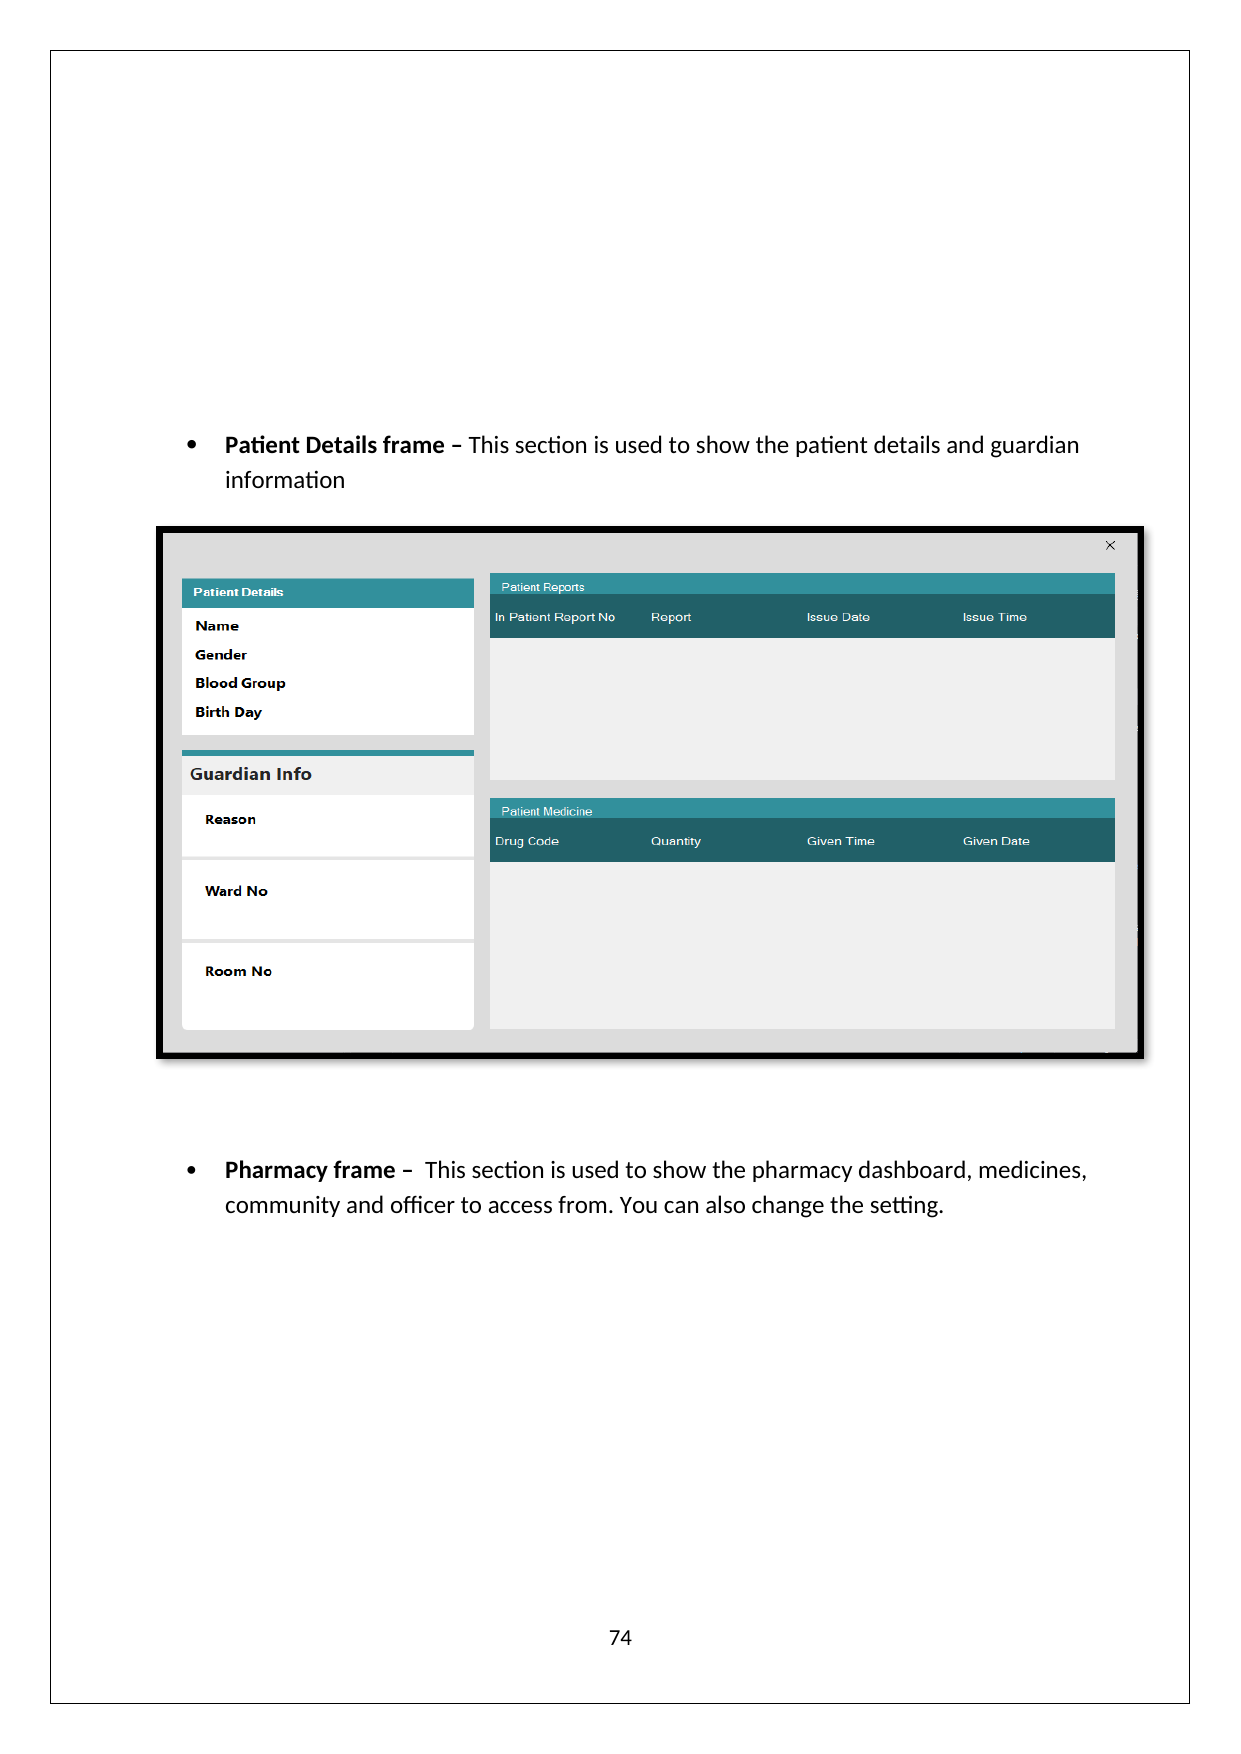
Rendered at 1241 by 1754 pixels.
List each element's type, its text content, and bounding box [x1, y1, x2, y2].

picture [163, 533, 1138, 1053]
list Patient Details frame – This section is used to show the patient details and guardian information [187, 429, 1090, 495]
list Pharmacy frame – This section is used to show the pharmacy dashboard, medicines, community and officer to access from. You can also change the setting. [187, 1154, 1090, 1220]
